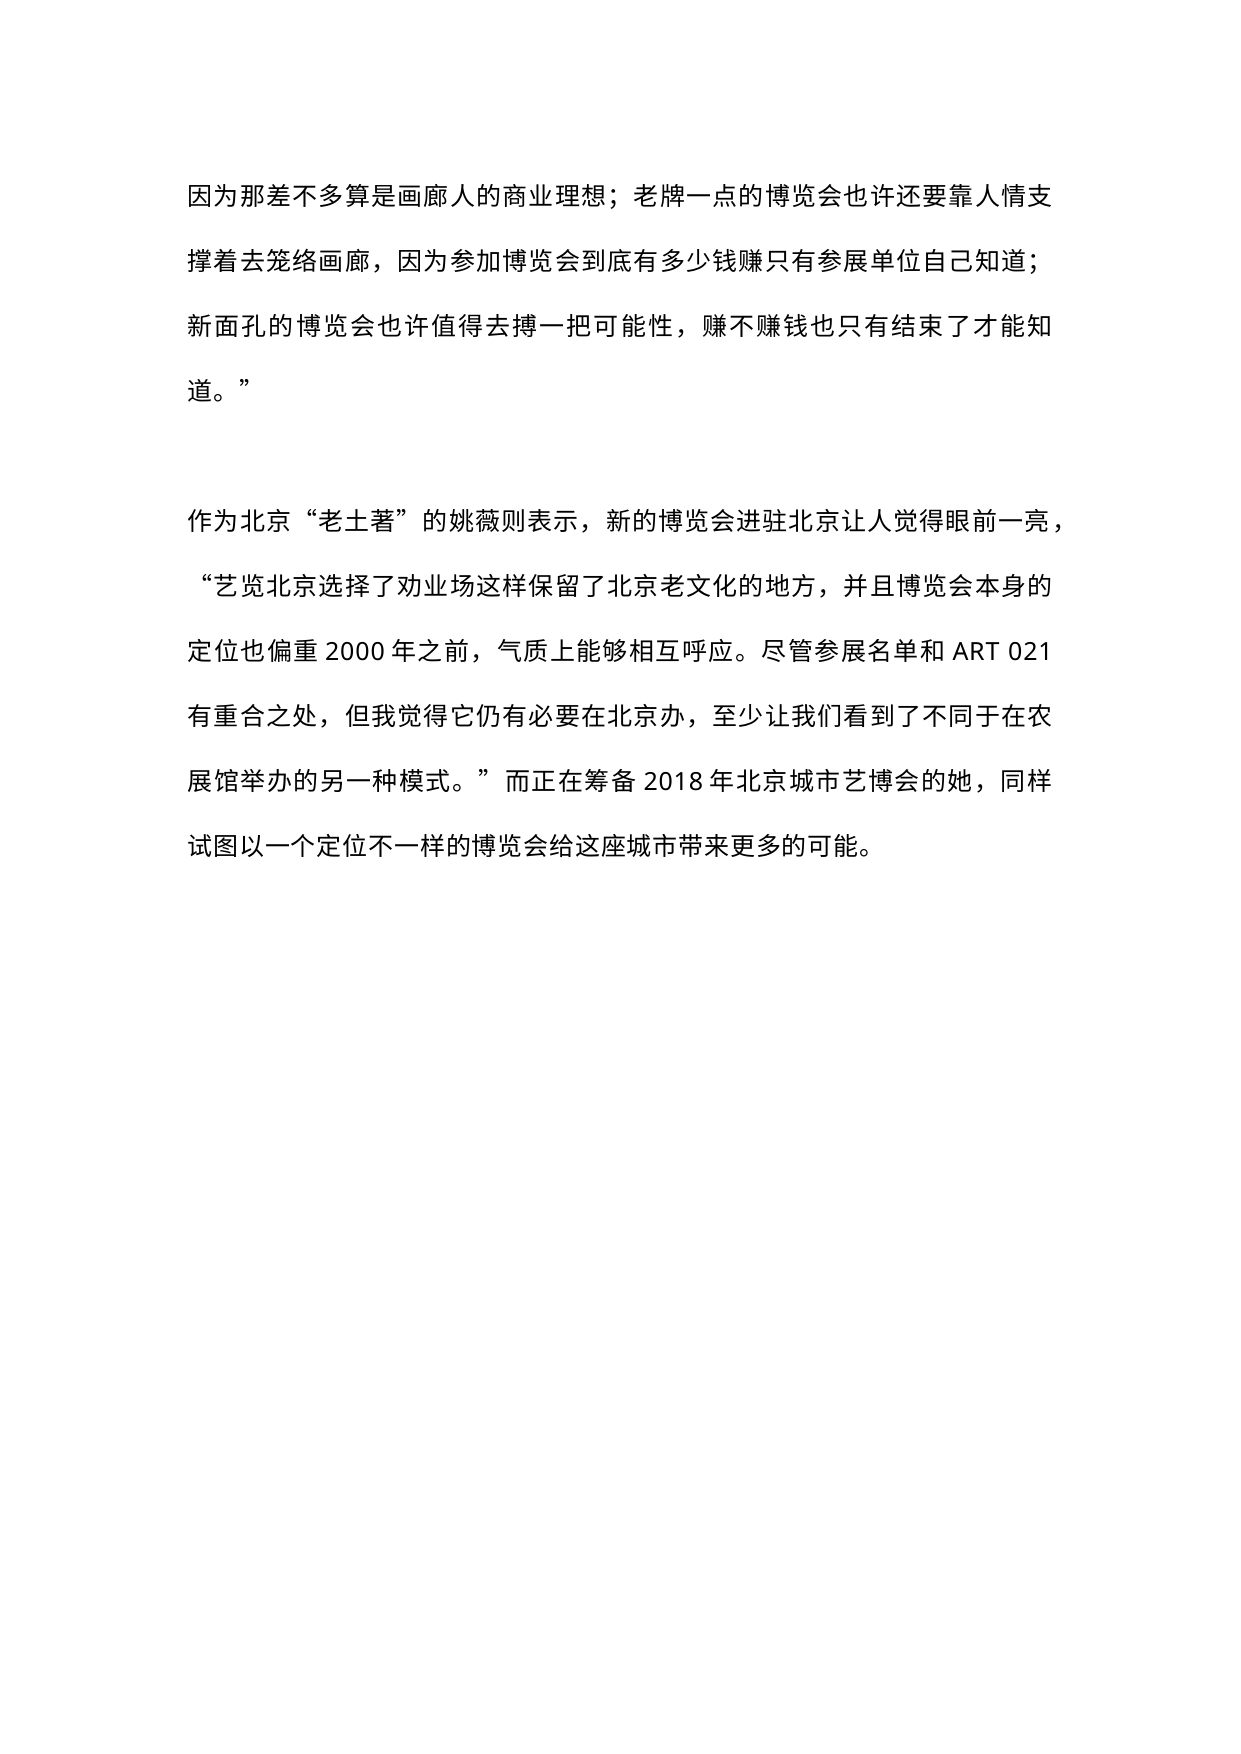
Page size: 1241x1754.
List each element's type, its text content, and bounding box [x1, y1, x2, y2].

text 作为北京“老土著”的姚薇则表示，新的博览会进驻北京让人觉得眼前一亮，“艺览北京选择了劝业场这样保留了北京老文化的地方，并且博览会本身的定位也偏重2000年之前，气质上能够相互呼应。尽管参展名单和ART 021有重合之处，但我觉得它仍有必要在北京办，至少让我们看到了不同于在农展馆举办的另一种模式。”而正在筹备2018年北京城市艺博会的她，同样试图以一个定位不一样的博览会给这座城市带来更多的可能。 [187, 487, 1053, 877]
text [187, 162, 1053, 422]
